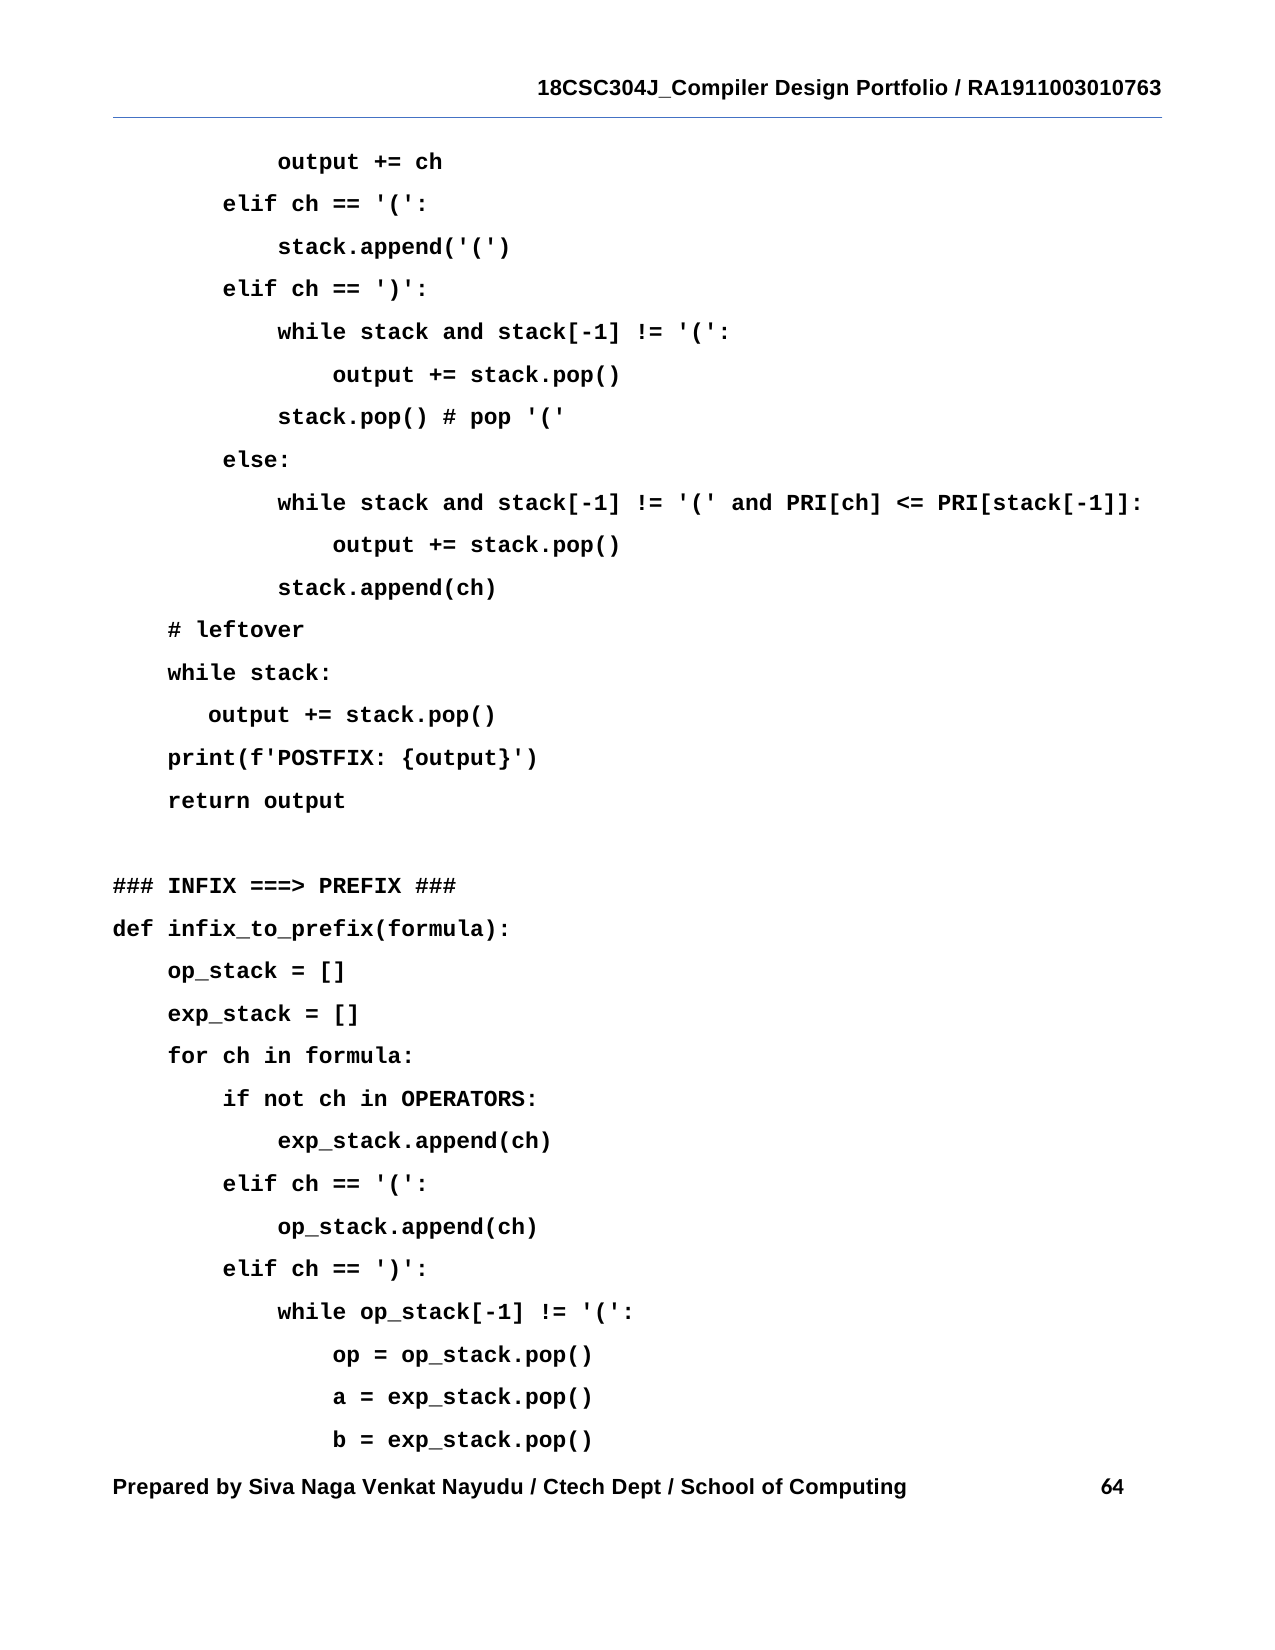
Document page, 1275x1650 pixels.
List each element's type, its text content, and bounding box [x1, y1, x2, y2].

text stack.append('(') [112, 235, 1162, 261]
text if not ch in OPERATORS: [112, 1087, 1162, 1113]
text else: [112, 448, 1162, 474]
text b = exp_stack.pop() [112, 1428, 1162, 1454]
text stack.append(ch) [112, 576, 1162, 602]
text while op_stack[-1] != '(': [112, 1300, 1162, 1326]
text output += ch [112, 150, 1162, 176]
text output += stack.pop() [112, 363, 1162, 389]
text elif ch == '(': [112, 193, 1162, 218]
text elif ch == ')': [112, 1258, 1162, 1284]
text a = exp_stack.pop() [112, 1386, 1162, 1411]
text elif ch == ')': [112, 278, 1162, 304]
text op_stack = [] [112, 959, 1162, 985]
text while stack and stack[-1] != '(': [112, 320, 1162, 346]
text while stack: [112, 661, 1162, 687]
text print(f'POSTFIX: {output}') [112, 746, 1162, 772]
text while stack and stack[-1] != '(' and PRI[ch] <= PRI[stack[-1]]: [112, 491, 1162, 517]
text stack.pop() # pop '(' [112, 406, 1162, 432]
text op_stack.append(ch) [112, 1215, 1162, 1241]
text output += stack.pop() [112, 533, 1162, 559]
text output += stack.pop() [112, 704, 1162, 730]
text exp_stack.append(ch) [112, 1130, 1162, 1156]
text # leftover [112, 619, 1162, 644]
text elif ch == '(': [112, 1172, 1162, 1198]
text for ch in formula: [112, 1045, 1162, 1071]
text return output [112, 789, 1162, 815]
text ### INFIX ===> PREFIX ### [112, 874, 1162, 900]
text op = op_stack.pop() [112, 1343, 1162, 1369]
text def infix_to_prefix(formula): [112, 917, 1162, 943]
text exp_stack = [] [112, 1002, 1162, 1028]
